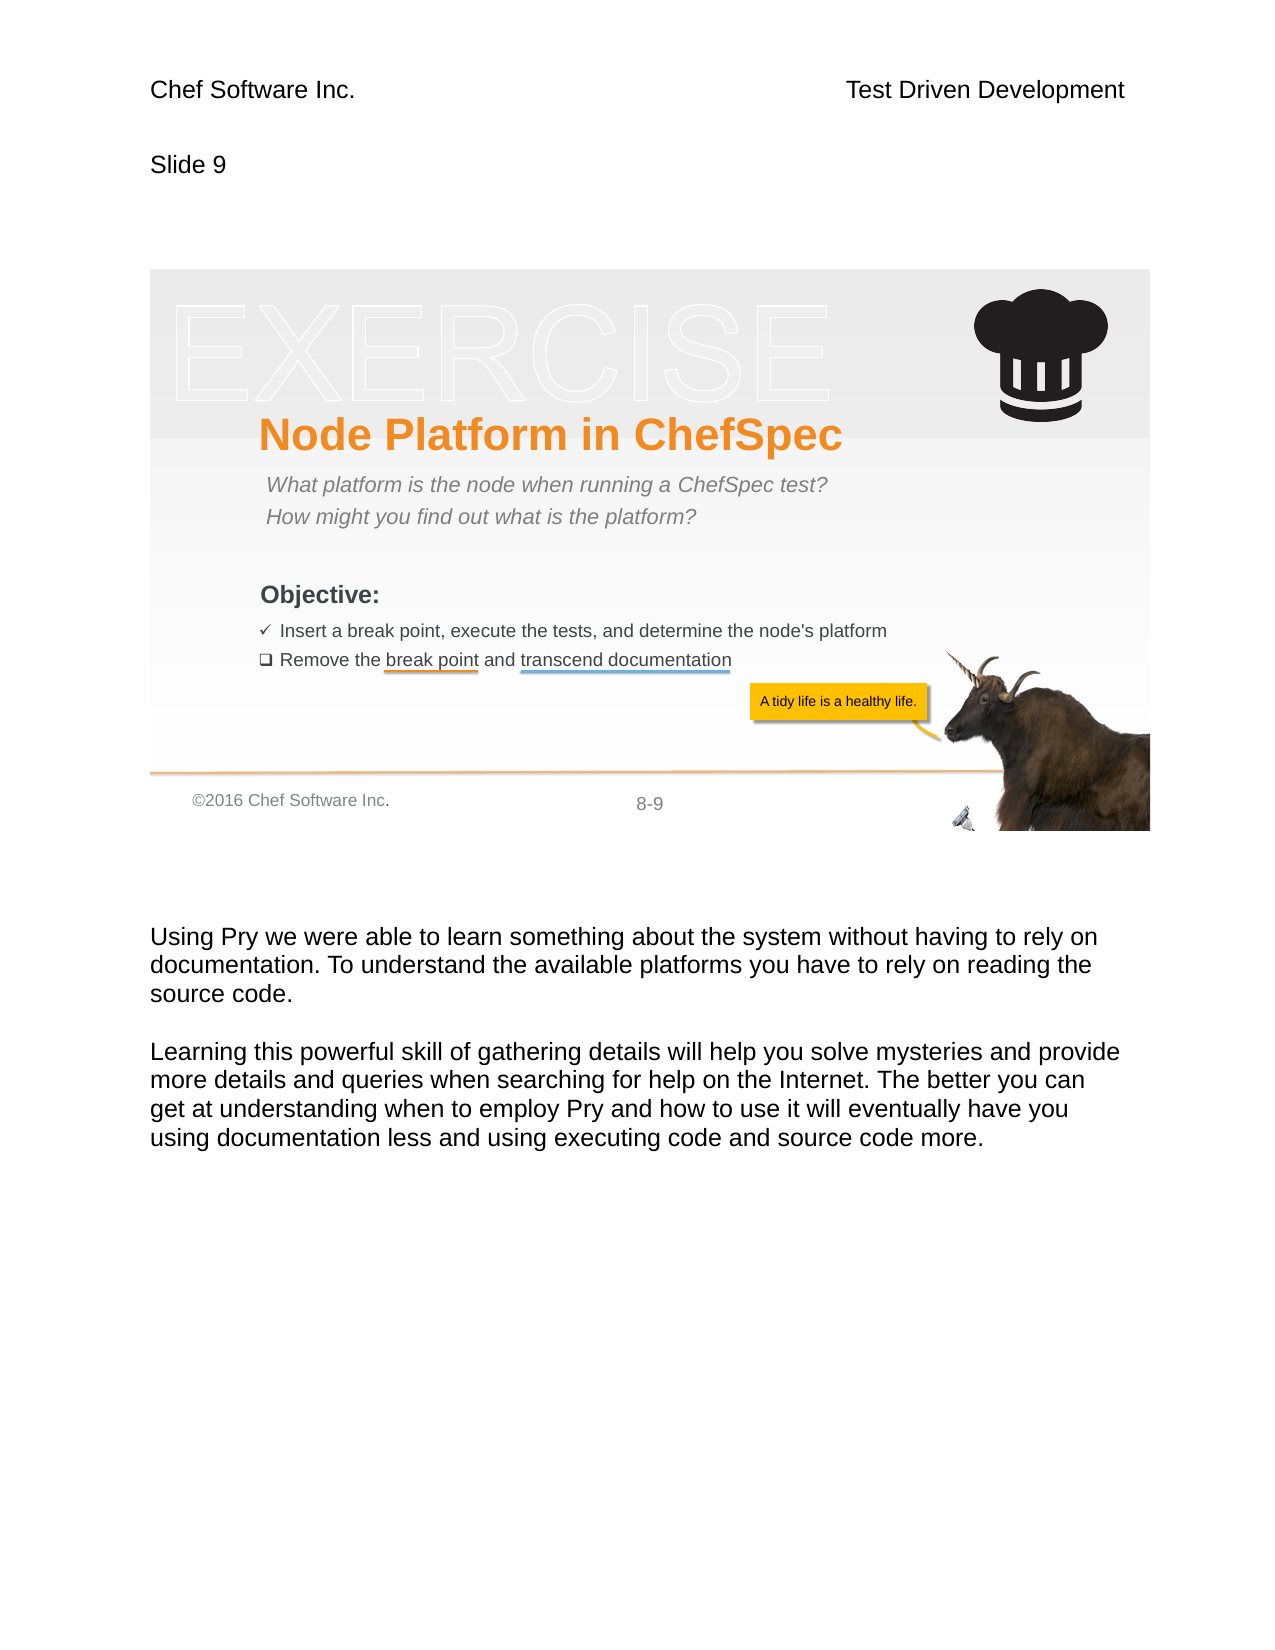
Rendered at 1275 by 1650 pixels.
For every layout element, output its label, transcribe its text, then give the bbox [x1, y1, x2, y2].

text Using Pry we were able to learn something about the system without having to rely on documentation. To understand the available platforms you have to rely on reading the source code. [150, 921, 1125, 1008]
text Slide 9 [150, 150, 1125, 179]
text Learning this powerful skill of gathering details will help you solve mysteries and provide more details and queries when searching for help on the Internet. The better you can get at understanding when to employ Pry and how to use it will eventually have you using documentation less and using executing code and source code more. [150, 1036, 1125, 1151]
